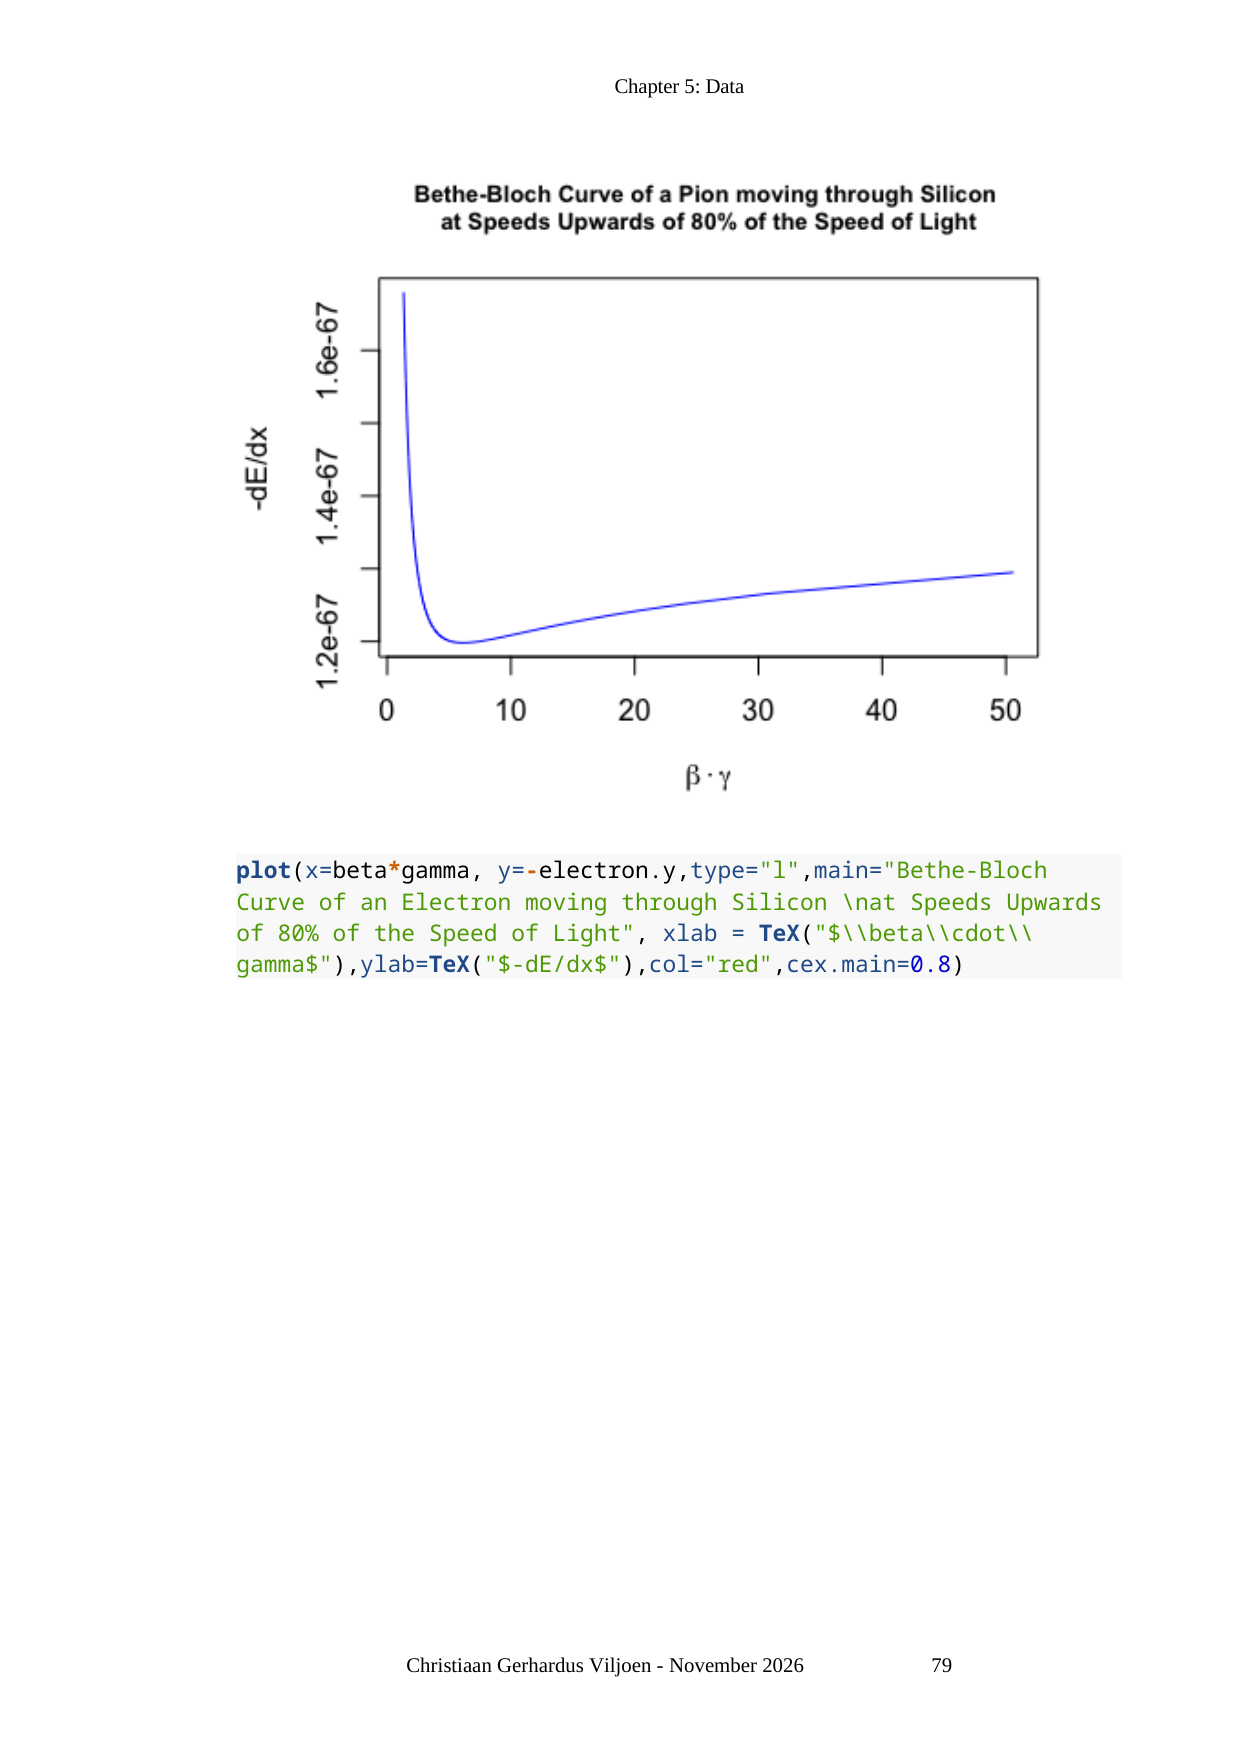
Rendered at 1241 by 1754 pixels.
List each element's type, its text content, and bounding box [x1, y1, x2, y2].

picture [236, 135, 1112, 836]
text plot(x=beta*gamma, y=-electron.y,type="l",main="Bethe-Bloch Curve of an Electron moving through Silicon \nat Speeds Upwards of 80% of the Speed of Light", xlab = TeX("$\\beta\\cdot\\gamma$"),ylab=TeX("$-dE/dx$"),col="red",cex.main=0.8) [965, 854, 1122, 979]
